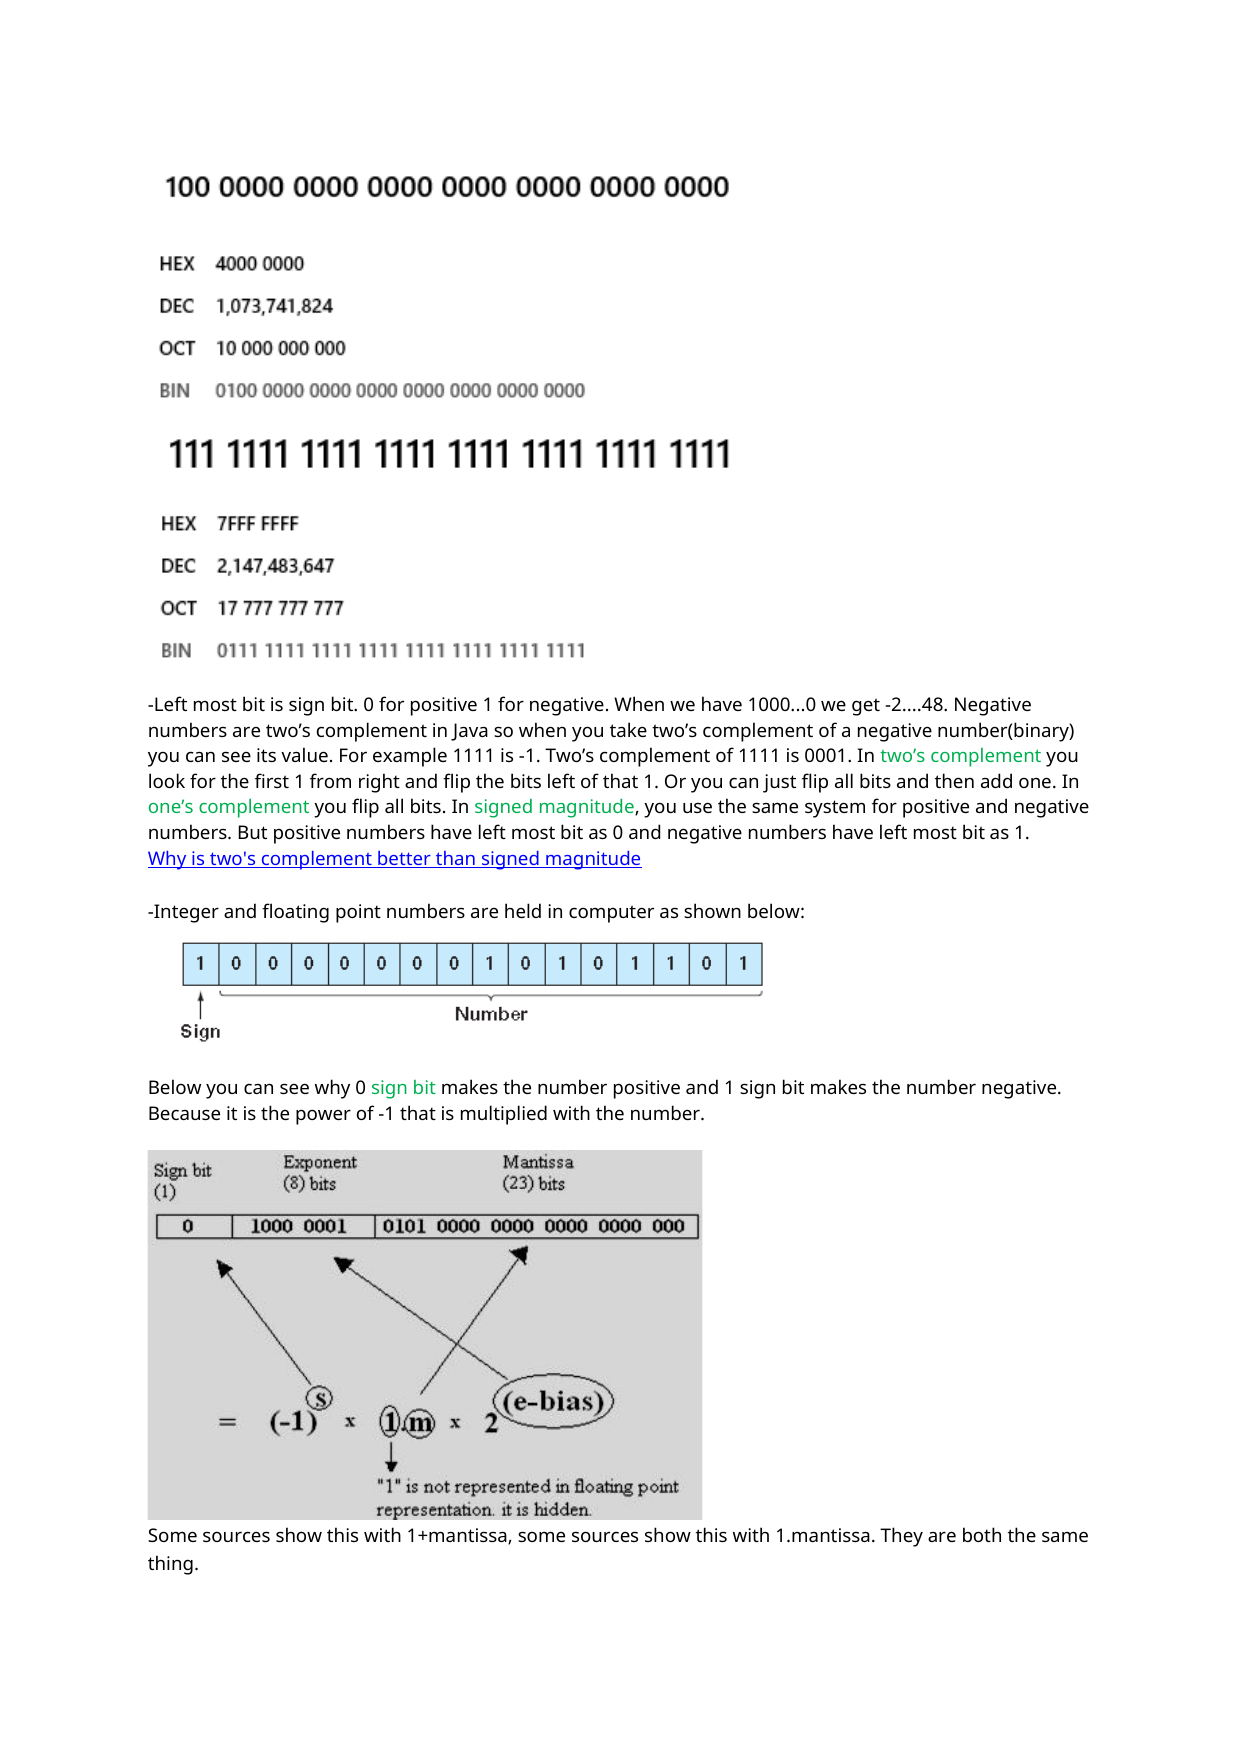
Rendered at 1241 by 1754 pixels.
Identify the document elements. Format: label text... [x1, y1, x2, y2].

text Some sources show this with 1+mantissa, some sources show this with 1.mantissa. They are both the same thing. [148, 1519, 1093, 1576]
picture [147, 435, 748, 667]
picture [147, 923, 812, 1049]
text -Left most bit is sign bit. 0 for positive 1 for negative. When we have 1000...0 we get -2....48. Negative numbers are two’s complement in Java so when you take two’s complement of a negative number(binary) you can see its value. For example 1111 is -1. Two’s complement of 1111 is 0001. In two’s complement you look for the first 1 from right and flip the bits left of that 1. Or you can just flip all bits and then add one. In one’s complement you flip all bits. In signed magnitude, you use the same system for positive and negative numbers. But positive numbers have left most bit as 0 and negative numbers have left most bit as 1. [148, 692, 1093, 845]
text Why is two's complement better than signed magnitude [148, 845, 1093, 870]
text -Integer and floating point numbers are held in computer as shown below: [148, 896, 1093, 924]
picture [147, 147, 740, 410]
text Below you can see why 0 sign bit makes the number positive and 1 sign bit makes the number negative. Because it is the power of -1 that is multiplied with the number. [148, 1074, 1093, 1125]
picture [147, 1150, 703, 1520]
